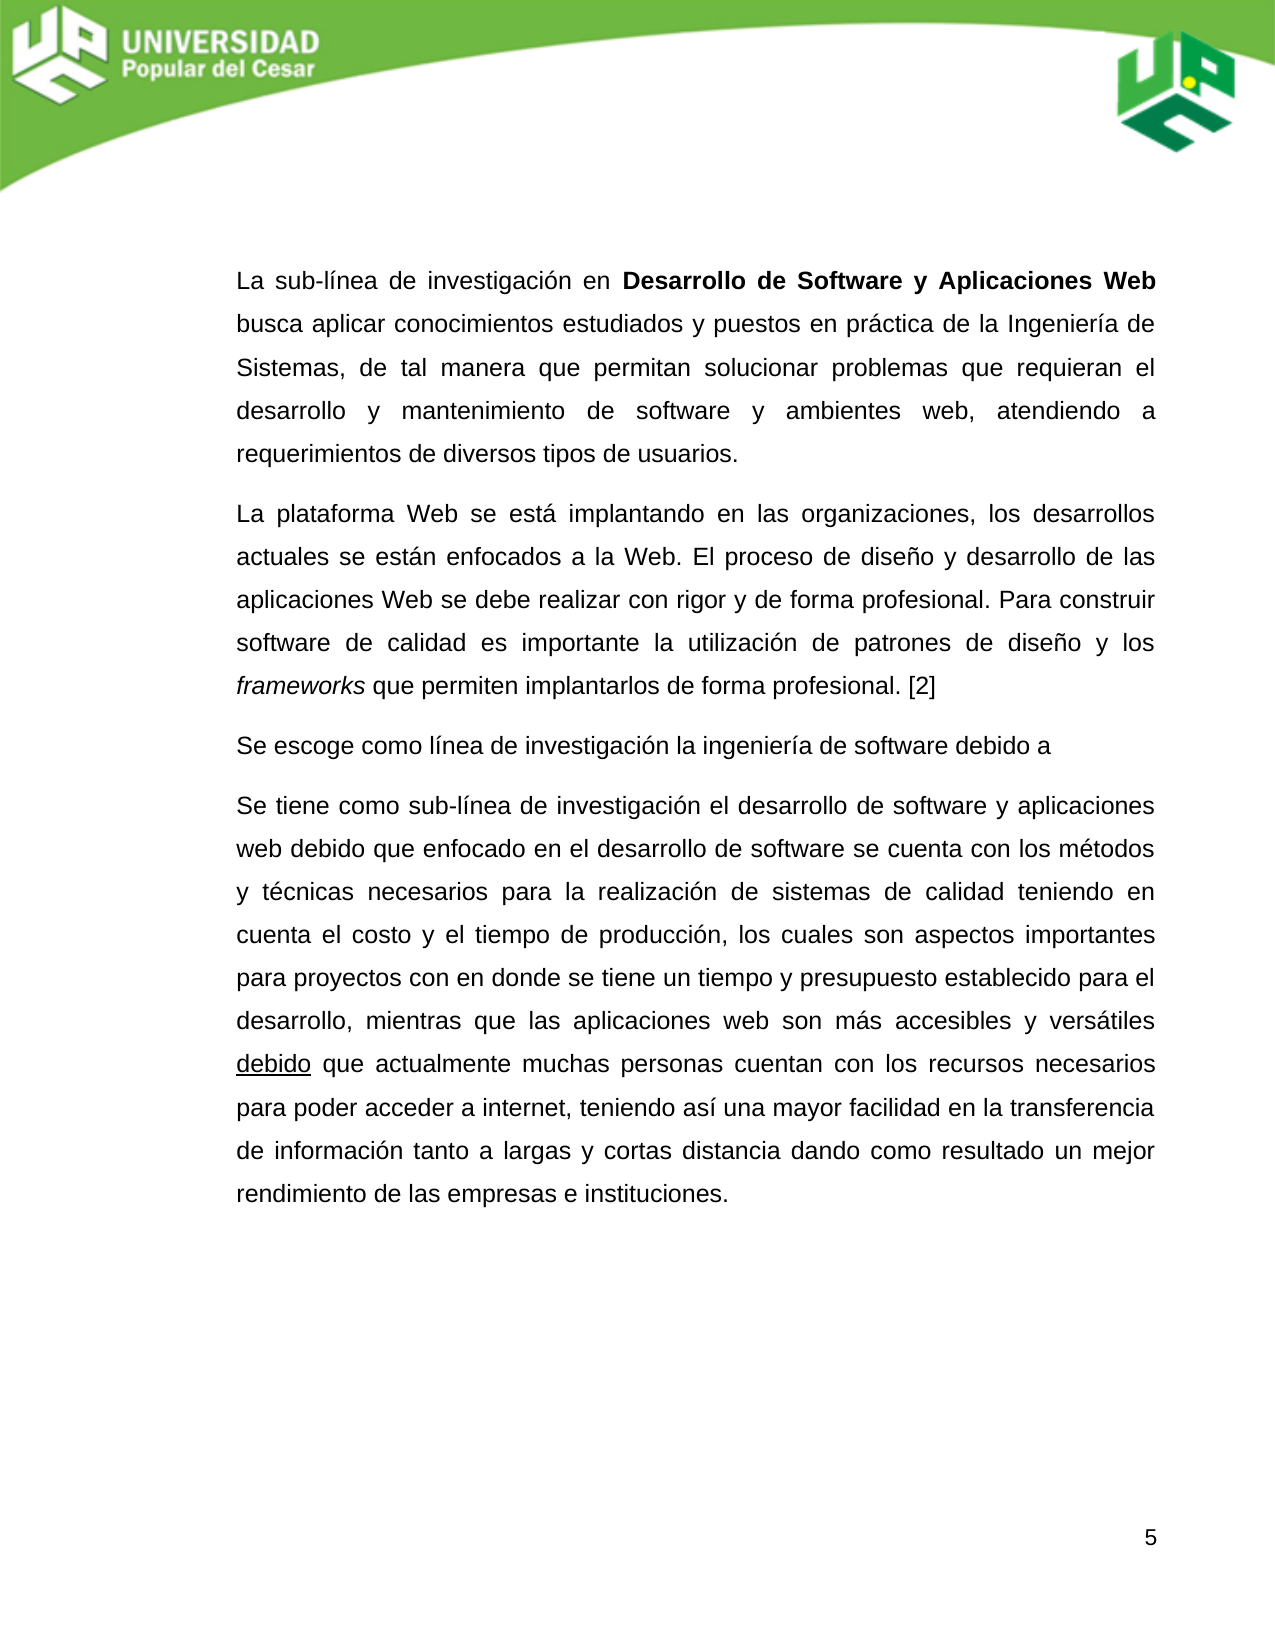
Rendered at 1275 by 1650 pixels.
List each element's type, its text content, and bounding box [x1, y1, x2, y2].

text Se escoge como línea de investigación la ingeniería de software debido a [236, 731, 1157, 760]
picture [0, 0, 1275, 193]
text La sub-línea de investigación en Desarrollo de Software y Aplicaciones Web busca aplicar conocimientos estudiados y puestos en práctica de la Ingeniería de Sistemas, de tal manera que permitan solucionar problemas que requieran el desarrollo y mantenimiento de software y ambientes web, atendiendo a requerimientos de diversos tipos de usuarios. [236, 266, 1157, 468]
text La plataforma Web se está implantando en las organizaciones, los desarrollos actuales se están enfocados a la Web. El proceso de diseño y desarrollo de las aplicaciones Web se debe realizar con rigor y de forma profesional. Para construir software de calidad es importante la utilización de patrones de diseño y los frameworks que permiten implantarlos de forma profesional. [2] [236, 499, 1157, 700]
text Se tiene como sub-línea de investigación el desarrollo de software y aplicaciones web debido que enfocado en el desarrollo de software se cuenta con los métodos y técnicas necesarios para la realización de sistemas de calidad teniendo en cuenta el costo y el tiempo de producción, los cuales son aspectos importantes para proyectos con en donde se tiene un tiempo y presupuesto establecido para el desarrollo, mientras que las aplicaciones web son más accesibles y versátiles debido que actualmente muchas personas cuentan con los recursos necesarios para poder acceder a internet, teniendo así una mayor facilidad en la transferencia de información tanto a largas y cortas distancia dando como resultado un mejor rendimiento de las empresas e instituciones. [236, 791, 1157, 1208]
